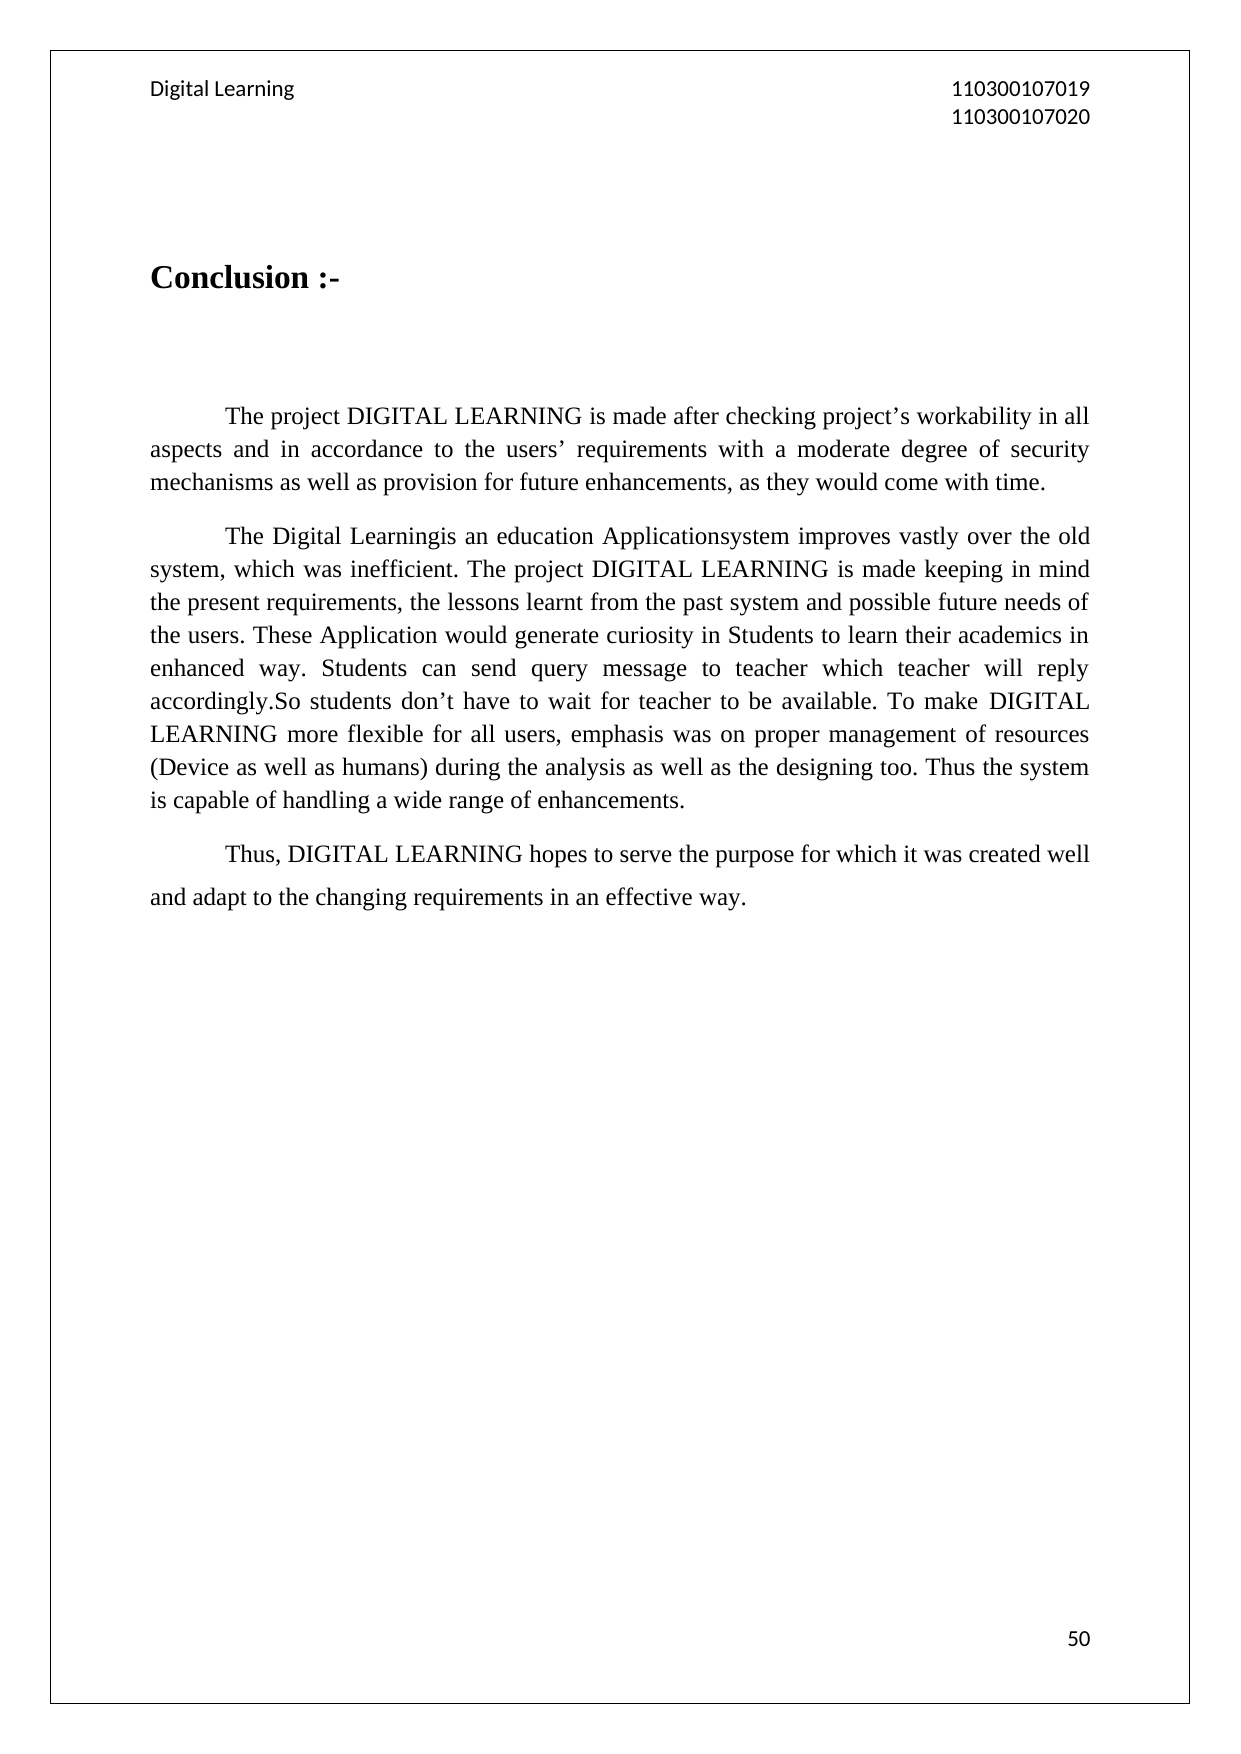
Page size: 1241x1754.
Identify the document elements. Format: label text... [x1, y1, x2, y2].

text Thus, DIGITAL LEARNING hopes to serve the purpose for which it was created well and adapt to the changing requirements in an effective way. [150, 839, 1090, 911]
text The Digital Learningis an education Applicationsystem improves vastly over the old system, which was inefficient. The project DIGITAL LEARNING is made keeping in mind the present requirements, the lessons learnt from the past system and possible future needs of the users. These Application would generate curiosity in Students to learn their academics in enhanced way. Students can send query message to teacher which teacher will reply accordingly.So students don’t have to wait for teacher to be available. To make DIGITAL LEARNING more flexible for all users, emphasis was on proper management of resources (Device as well as humans) during the analysis as well as the designing too. Thus the system is capable of handling a wide range of enhancements. [150, 521, 1090, 814]
text Conclusion :- [150, 258, 1090, 296]
text The project DIGITAL LEARNING is made after checking project’s workability in all aspects and in accordance to the users’ requirements with a moderate degree of security mechanisms as well as provision for future enhancements, as they would come with time. [150, 401, 1090, 496]
